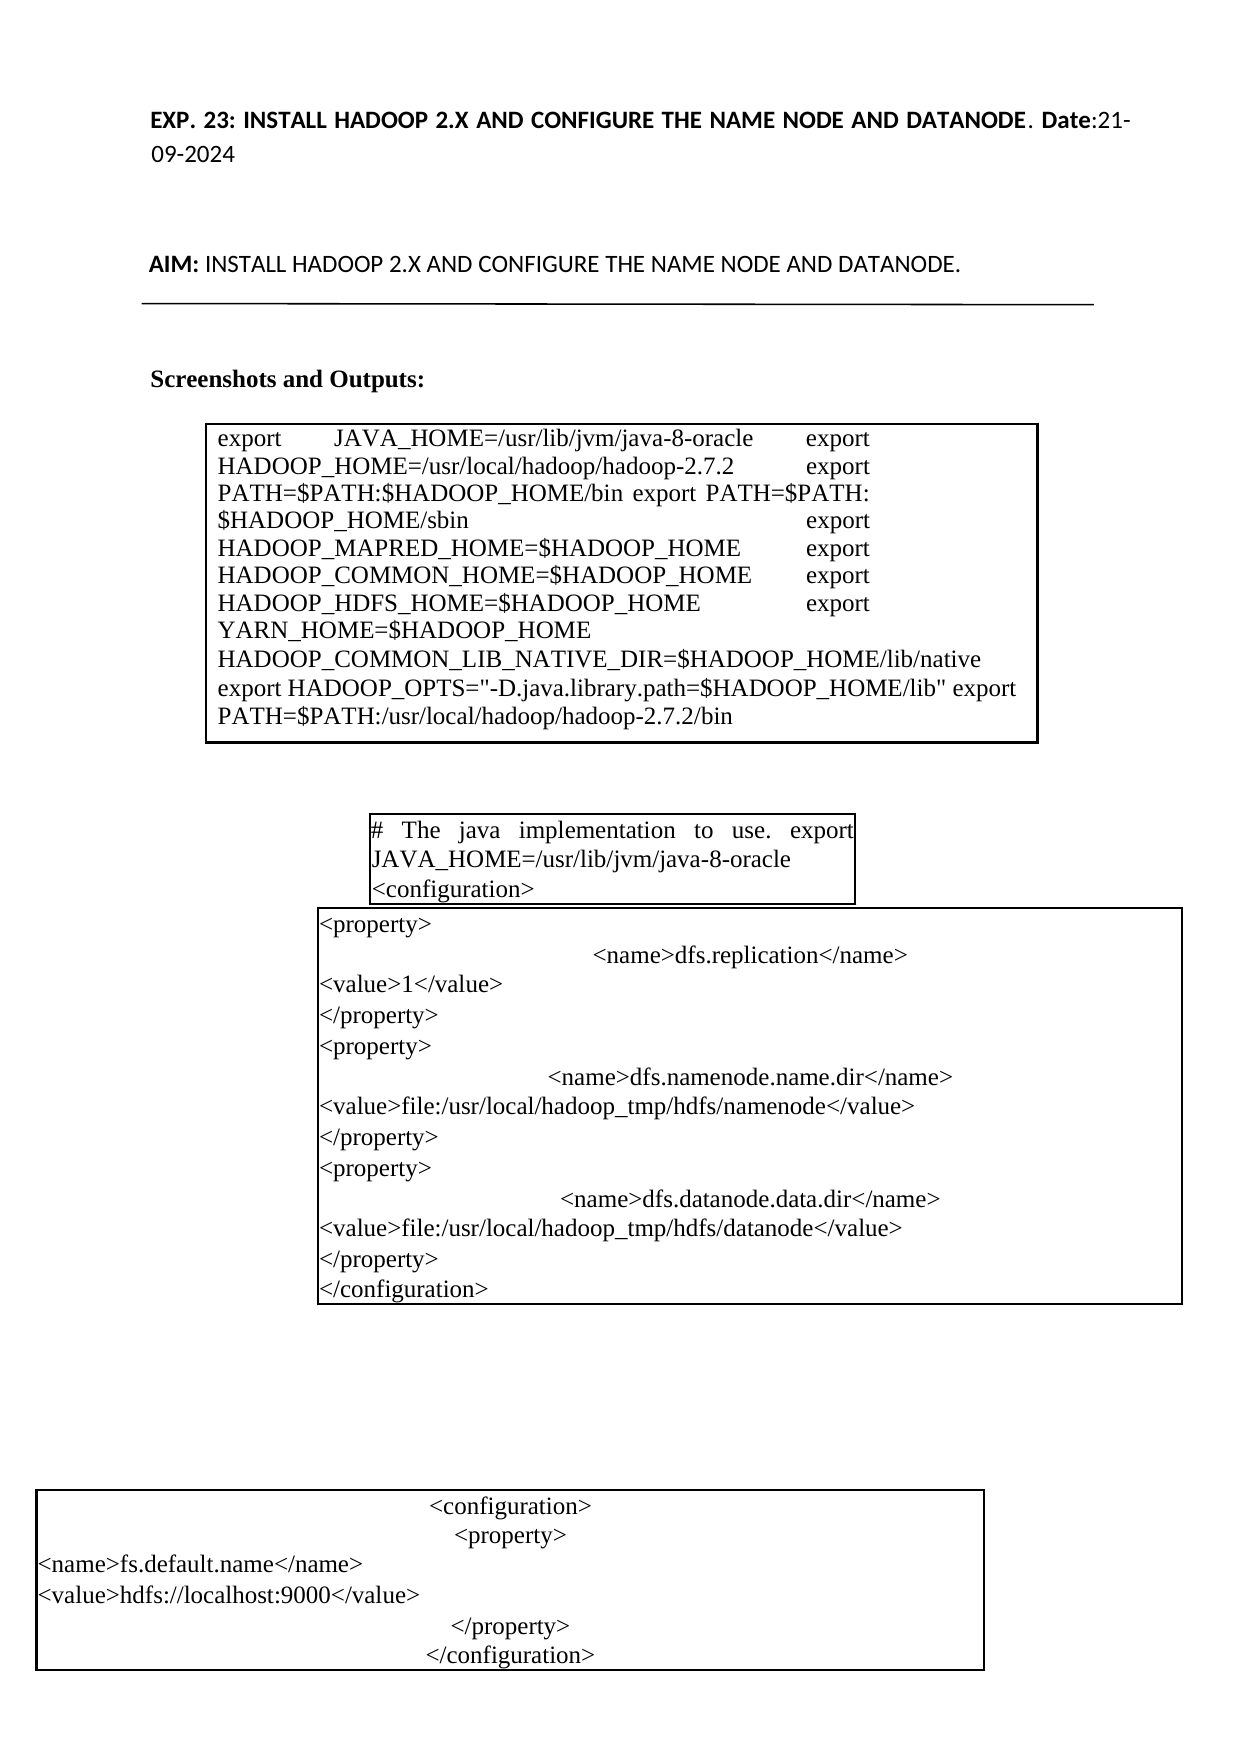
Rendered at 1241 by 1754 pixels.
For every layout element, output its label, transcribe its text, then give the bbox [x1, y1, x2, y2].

text Screenshots and Outputs: [150, 364, 1181, 393]
text <value>file:/usr/local/hadoop_tmp/hdfs/datanode</value> [319, 1211, 1181, 1241]
table_header export JAVA_HOME=/usr/lib/jvm/java-8-oracle export HADOOP_HOME=/usr/local/hadoop/hadoop-2.7.2 export PATH=$PATH:$HADOOP_HOME/bin export PATH=$PATH:$HADOOP_HOME/sbin export HADOOP_MAPRED_HOME=$HADOOP_HOME export HADOOP_COMMON_HOME=$HADOOP_HOME export HADOOP_HDFS_HOME=$HADOOP_HOME export YARN_HOME=$HADOOP_HOME HADOOP_COMMON_LIB_NATIVE_DIR=$HADOOP_HOME/lib/native export HADOOP_OPTS="-D.java.library.path=$HADOOP_HOME/lib" export PATH=$PATH:/usr/local/hadoop/hadoop-2.7.2/bin [207, 425, 1036, 741]
text <property> [319, 1151, 1181, 1181]
text <name>dfs.replication</name> [319, 938, 1181, 967]
text <name>dfs.datanode.data.dir</name> [319, 1182, 1181, 1211]
text <property> [319, 909, 1181, 938]
text </property> [38, 1609, 983, 1638]
text </property> [319, 1242, 1181, 1272]
text <value>hdfs://localhost:9000</value> [38, 1578, 983, 1609]
text <name>dfs.namenode.name.dir</name> [319, 1060, 1181, 1089]
text AIM: INSTALL HADOOP 2.X AND CONFIGURE THE NAME NODE AND DATANODE. [148, 248, 1146, 278]
text <property> [319, 1029, 1181, 1059]
text <value>1</value> [319, 967, 1181, 998]
text </property> [319, 998, 1181, 1029]
text <value>file:/usr/local/hadoop_tmp/hdfs/namenode</value> [319, 1089, 1181, 1119]
text <property> [38, 1518, 983, 1547]
text EXP. 23: INSTALL HADOOP 2.X AND CONFIGURE THE NAME NODE AND DATANODE. Date:21-09-2024 [150, 105, 1130, 169]
text <name>fs.default.name</name> [38, 1547, 983, 1578]
text </configuration> [319, 1272, 1181, 1303]
text <configuration> [38, 1491, 983, 1518]
text </configuration> [38, 1638, 983, 1669]
text # The java implementation to use. export JAVA_HOME=/usr/lib/jvm/java-8-oracle <configuration> [371, 815, 854, 903]
text </property> [319, 1120, 1181, 1151]
